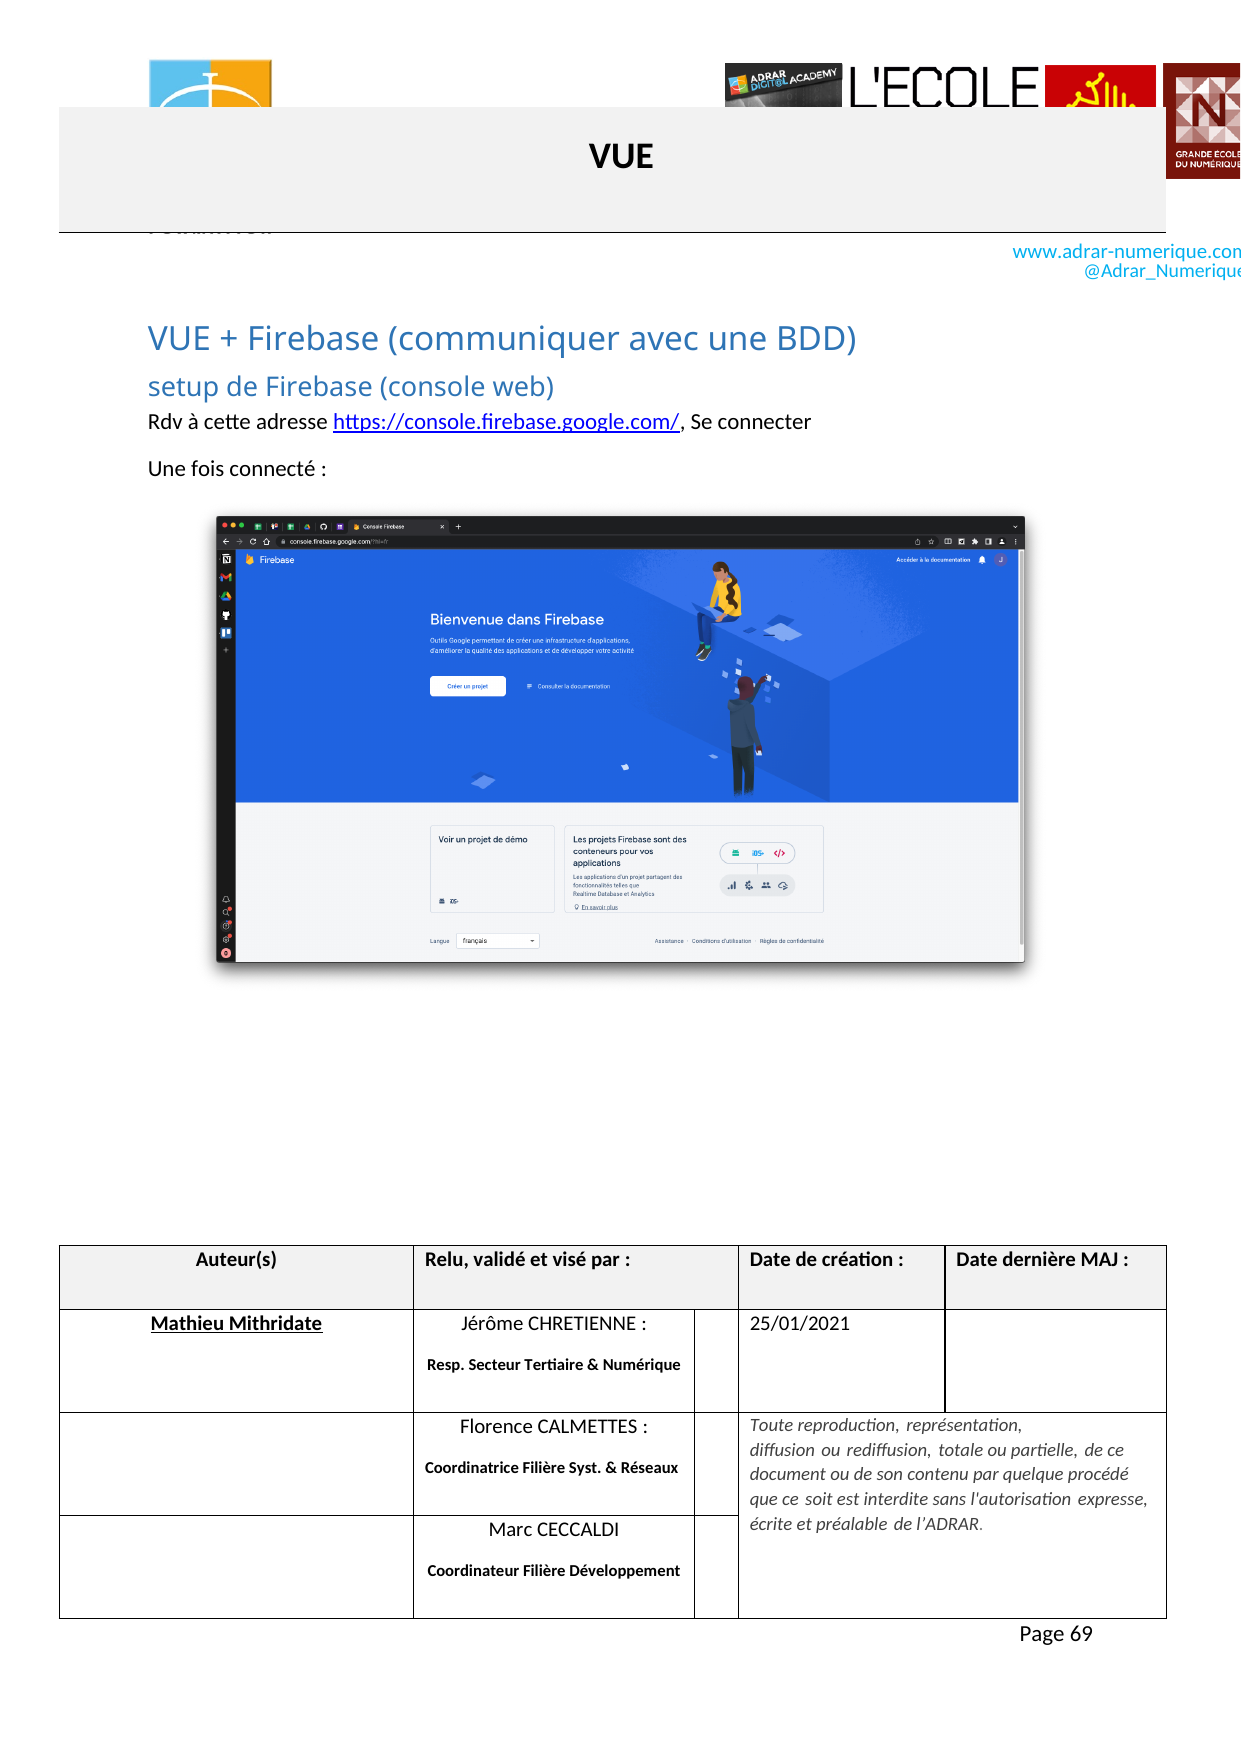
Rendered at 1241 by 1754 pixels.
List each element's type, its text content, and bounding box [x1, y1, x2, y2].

text Rdv à cette adresse https://console.firebase.google.com/, Se connecter [148, 407, 1093, 435]
subtitle VUE + Firebase (communiquer avec une BDD) [148, 314, 1093, 360]
text Une fois connecté : [148, 454, 1093, 482]
picture [714, 233, 975, 241]
subtitle setup de Firebase (console web) [148, 367, 1093, 404]
picture [193, 501, 1048, 993]
picture [716, 56, 1241, 186]
picture [147, 57, 273, 107]
